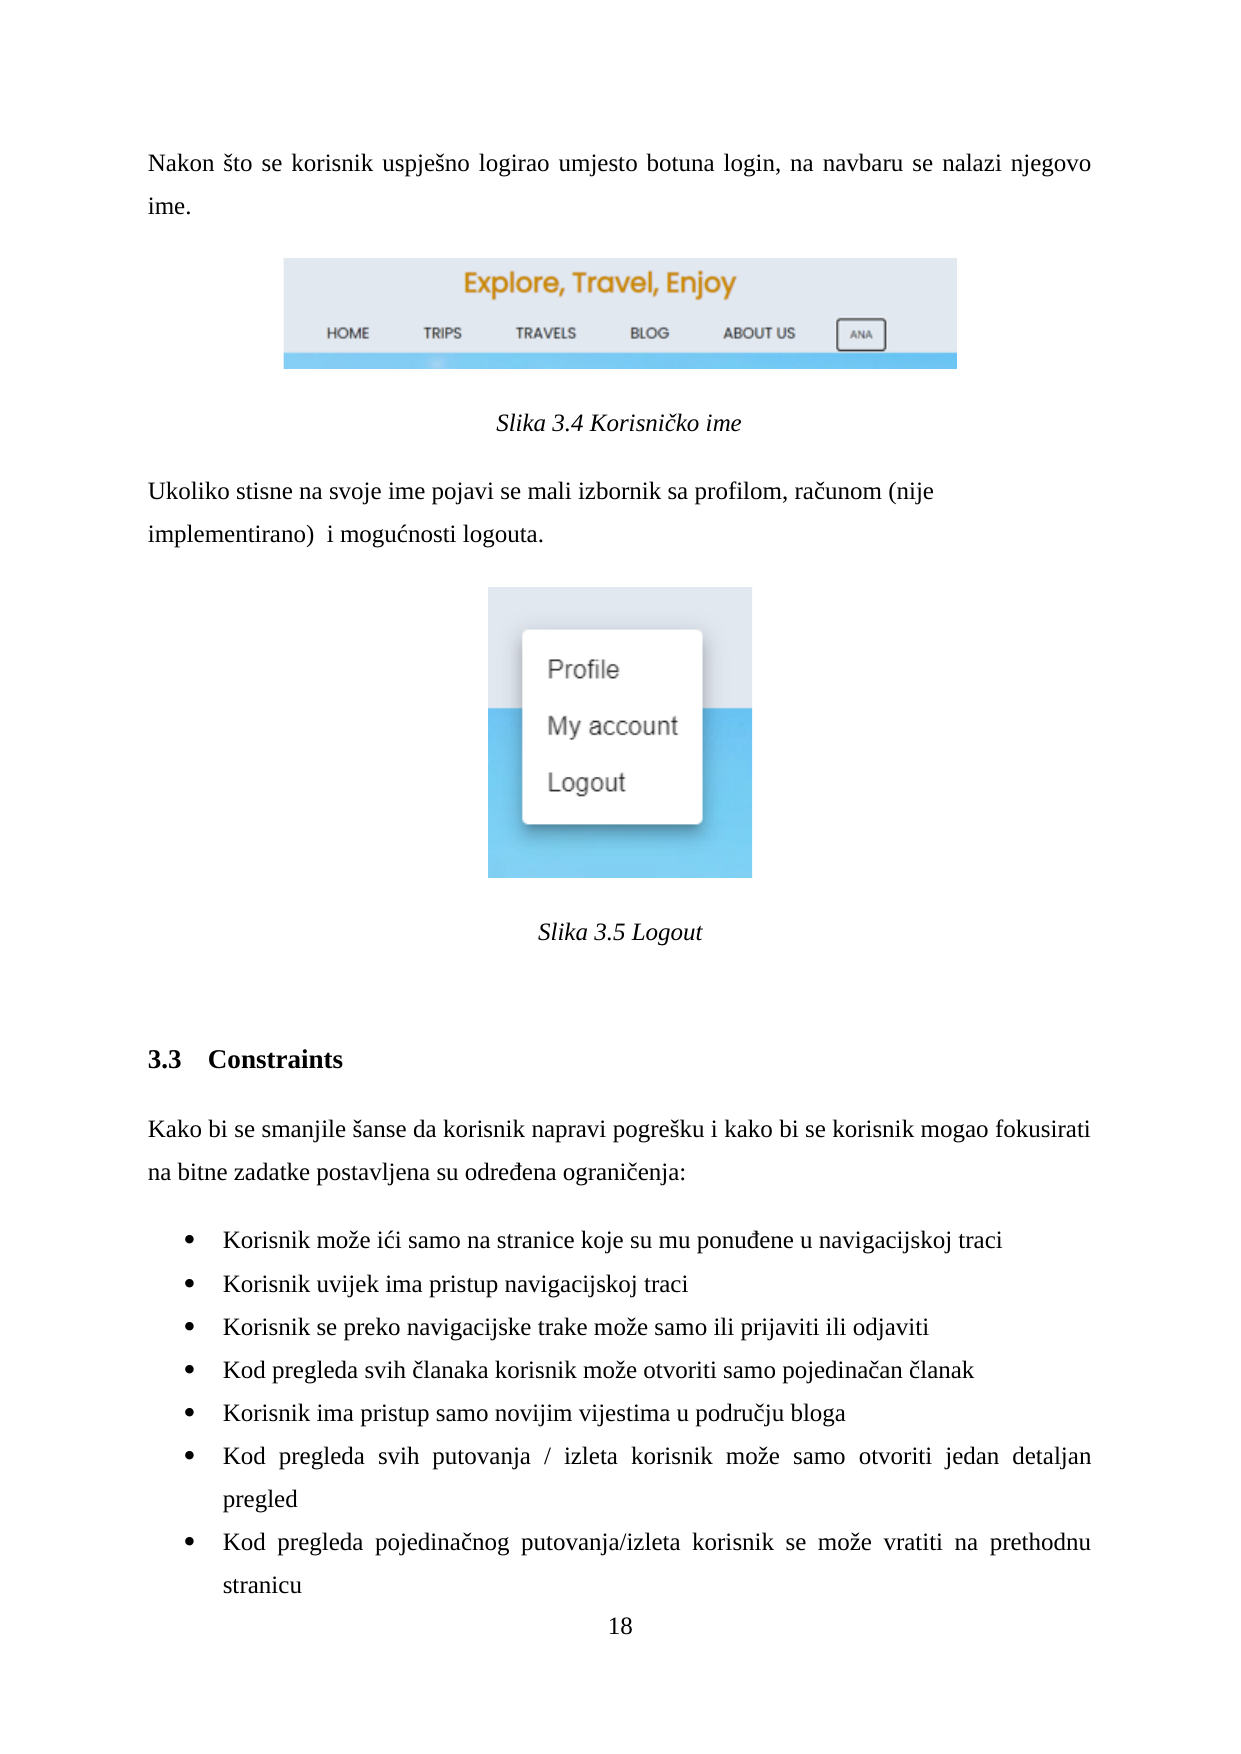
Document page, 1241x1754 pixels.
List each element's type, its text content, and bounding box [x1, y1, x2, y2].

subtitle Constraints [148, 1043, 1092, 1074]
list Kod pregleda pojedinačnog putovanja/izleta korisnik se može vratiti na prethodnu stranicu [185, 1527, 1092, 1599]
picture [283, 258, 957, 369]
text Slika 3.4 Korisničko ime [148, 408, 1092, 436]
list Kod pregleda svih putovanja / izleta korisnik može samo otvoriti jedan detaljan pregled [185, 1441, 1092, 1513]
text Slika 3.5 Logout [148, 917, 1092, 946]
text Kako bi se smanjile šanse da korisnik napravi pogrešku i kako bi se korisnik mogao fokusirati na bitne zadatke postavljena su određena ograničenja: [148, 1114, 1092, 1186]
text Nakon što se korisnik uspješno logirao umjesto botuna login, na navbaru se nalazi njegovo ime. [148, 148, 1092, 219]
picture [488, 587, 753, 878]
list Korisnik uvijek ima pristup navigacijskoj traci [185, 1269, 1092, 1297]
list Kod pregleda svih članaka korisnik može otvoriti samo pojedinačan članak [185, 1355, 1092, 1384]
list Korisnik može ići samo na stranice koje su mu ponuđene u navigacijskoj traci [185, 1226, 1092, 1254]
text Ukoliko stisne na svoje ime pojavi se mali izbornik sa profilom, računom (nije implementirano) i mogućnosti logouta. [148, 476, 1092, 548]
list Korisnik ima pristup samo novijim vijestima u području bloga [185, 1398, 1092, 1427]
list Korisnik se preko navigacijske trake može samo ili prijaviti ili odjaviti [185, 1312, 1092, 1341]
